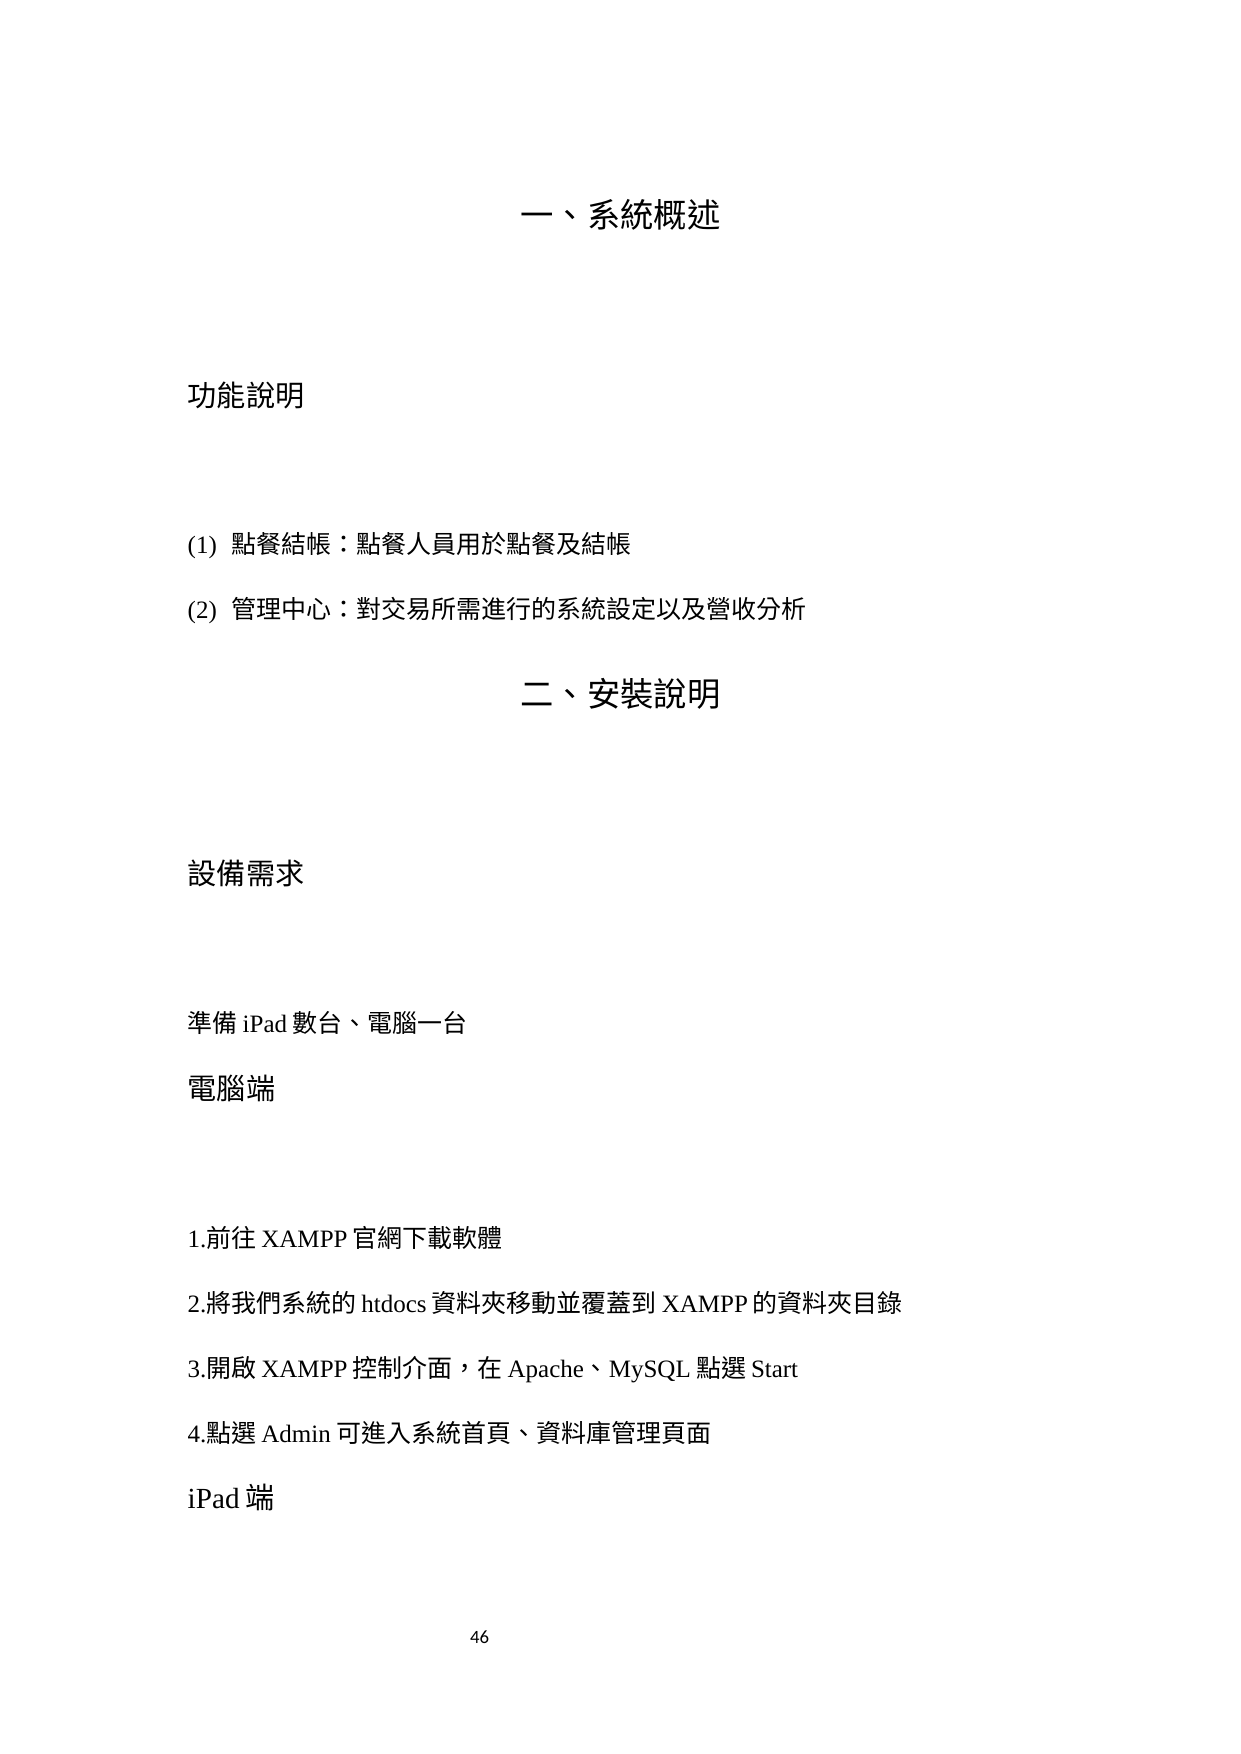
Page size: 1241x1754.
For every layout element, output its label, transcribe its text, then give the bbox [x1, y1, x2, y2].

list 將我們系統的htdocs資料夾移動並覆蓋到XAMPP的資料夾目錄 [187, 1269, 1053, 1334]
subtitle 二、安裝說明 [187, 659, 1053, 724]
subtitle iPad端 [187, 1464, 1053, 1529]
subtitle 功能說明 [187, 361, 1053, 426]
list 點選Admin可進入系統首頁、資料庫管理頁面 [187, 1399, 1053, 1464]
subtitle 電腦端 [187, 1054, 1053, 1119]
list 點餐結帳：點餐人員用於點餐及結帳 [187, 511, 1053, 576]
list 開啟XAMPP控制介面，在Apache、MySQL點選Start [187, 1334, 1053, 1399]
text 準備iPad數台、電腦一台 [187, 989, 1053, 1054]
list 前往XAMPP官網下載軟體 [187, 1204, 1053, 1269]
subtitle 設備需求 [187, 839, 1053, 904]
list 管理中心：對交易所需進行的系統設定以及營收分析 [187, 576, 1053, 641]
subtitle 系統概述 [187, 181, 1053, 246]
